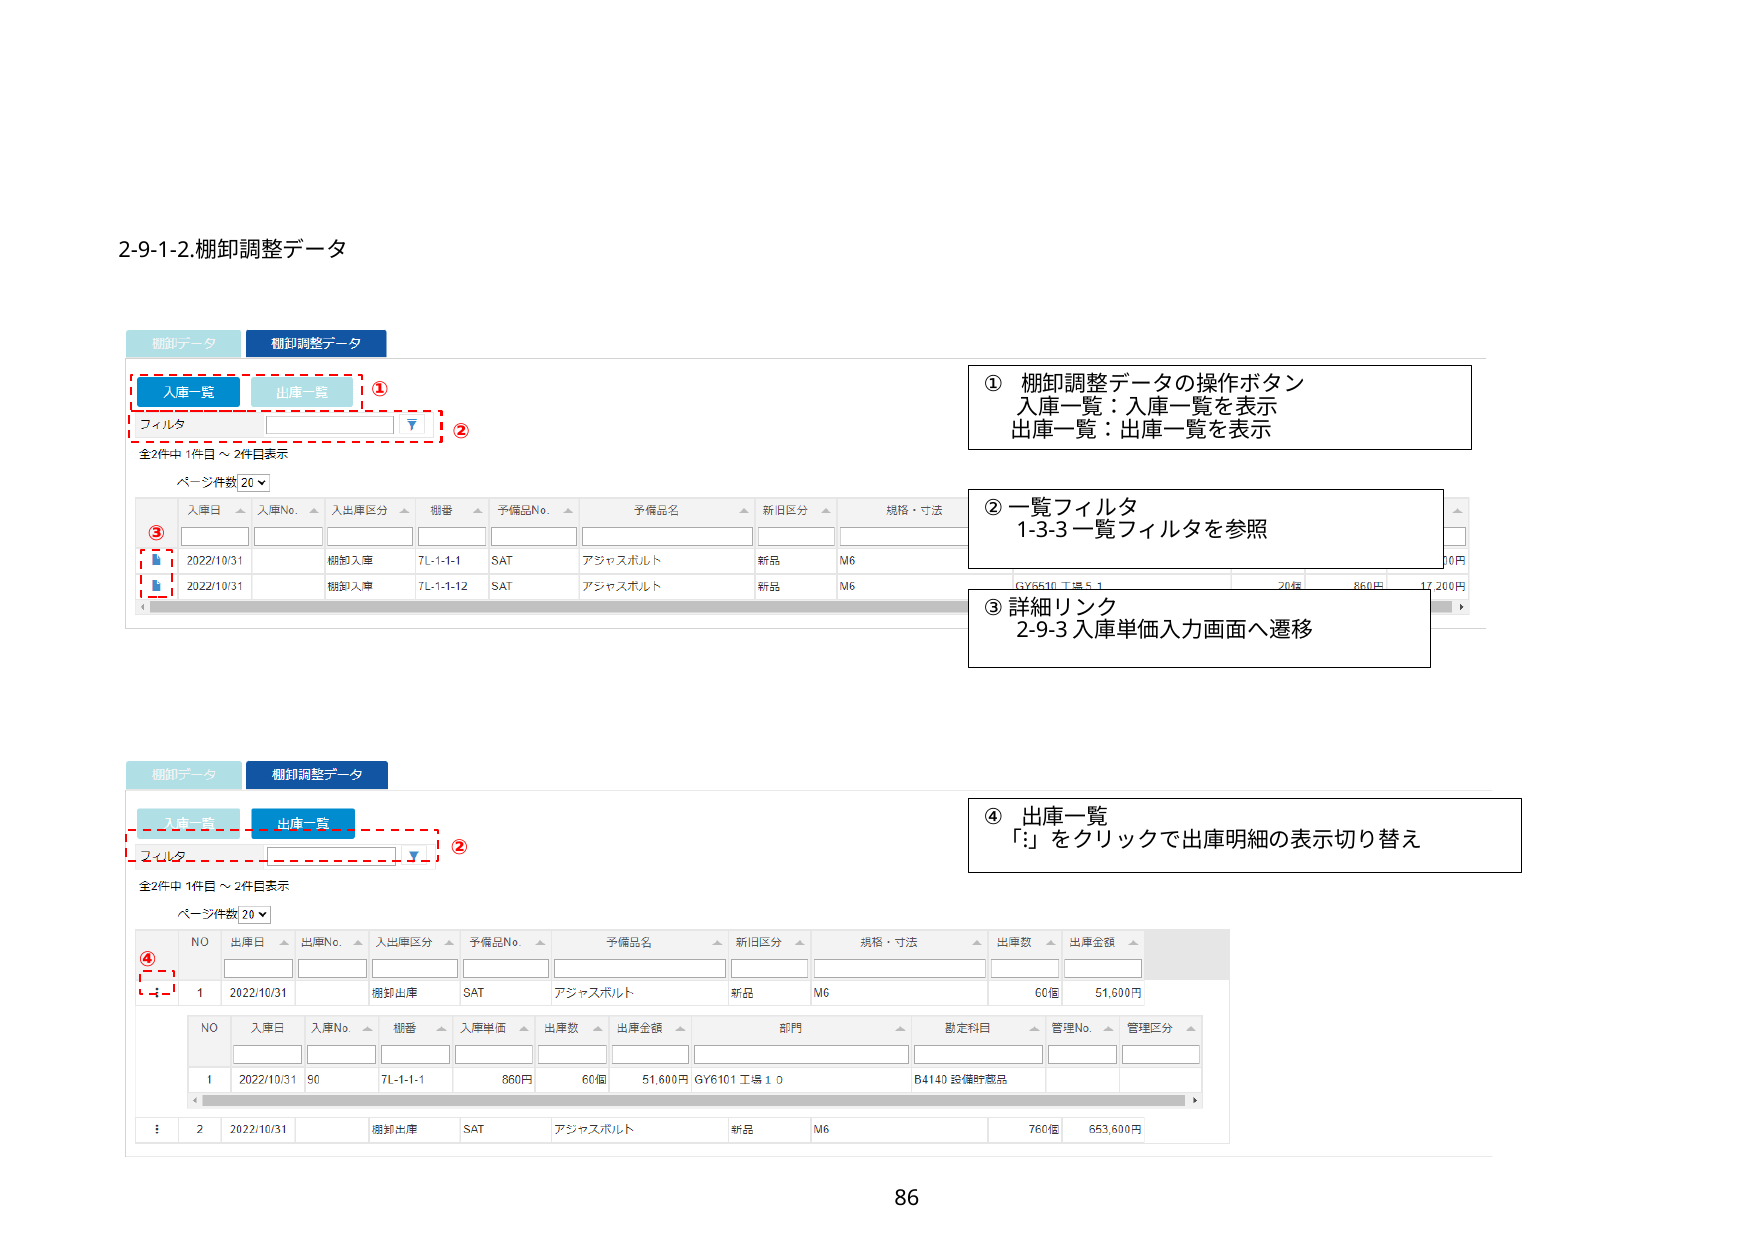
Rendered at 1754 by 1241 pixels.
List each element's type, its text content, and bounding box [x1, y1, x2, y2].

picture [124, 327, 1487, 630]
subtitle 棚卸調整データ [118, 218, 1695, 277]
picture [123, 760, 1493, 1157]
